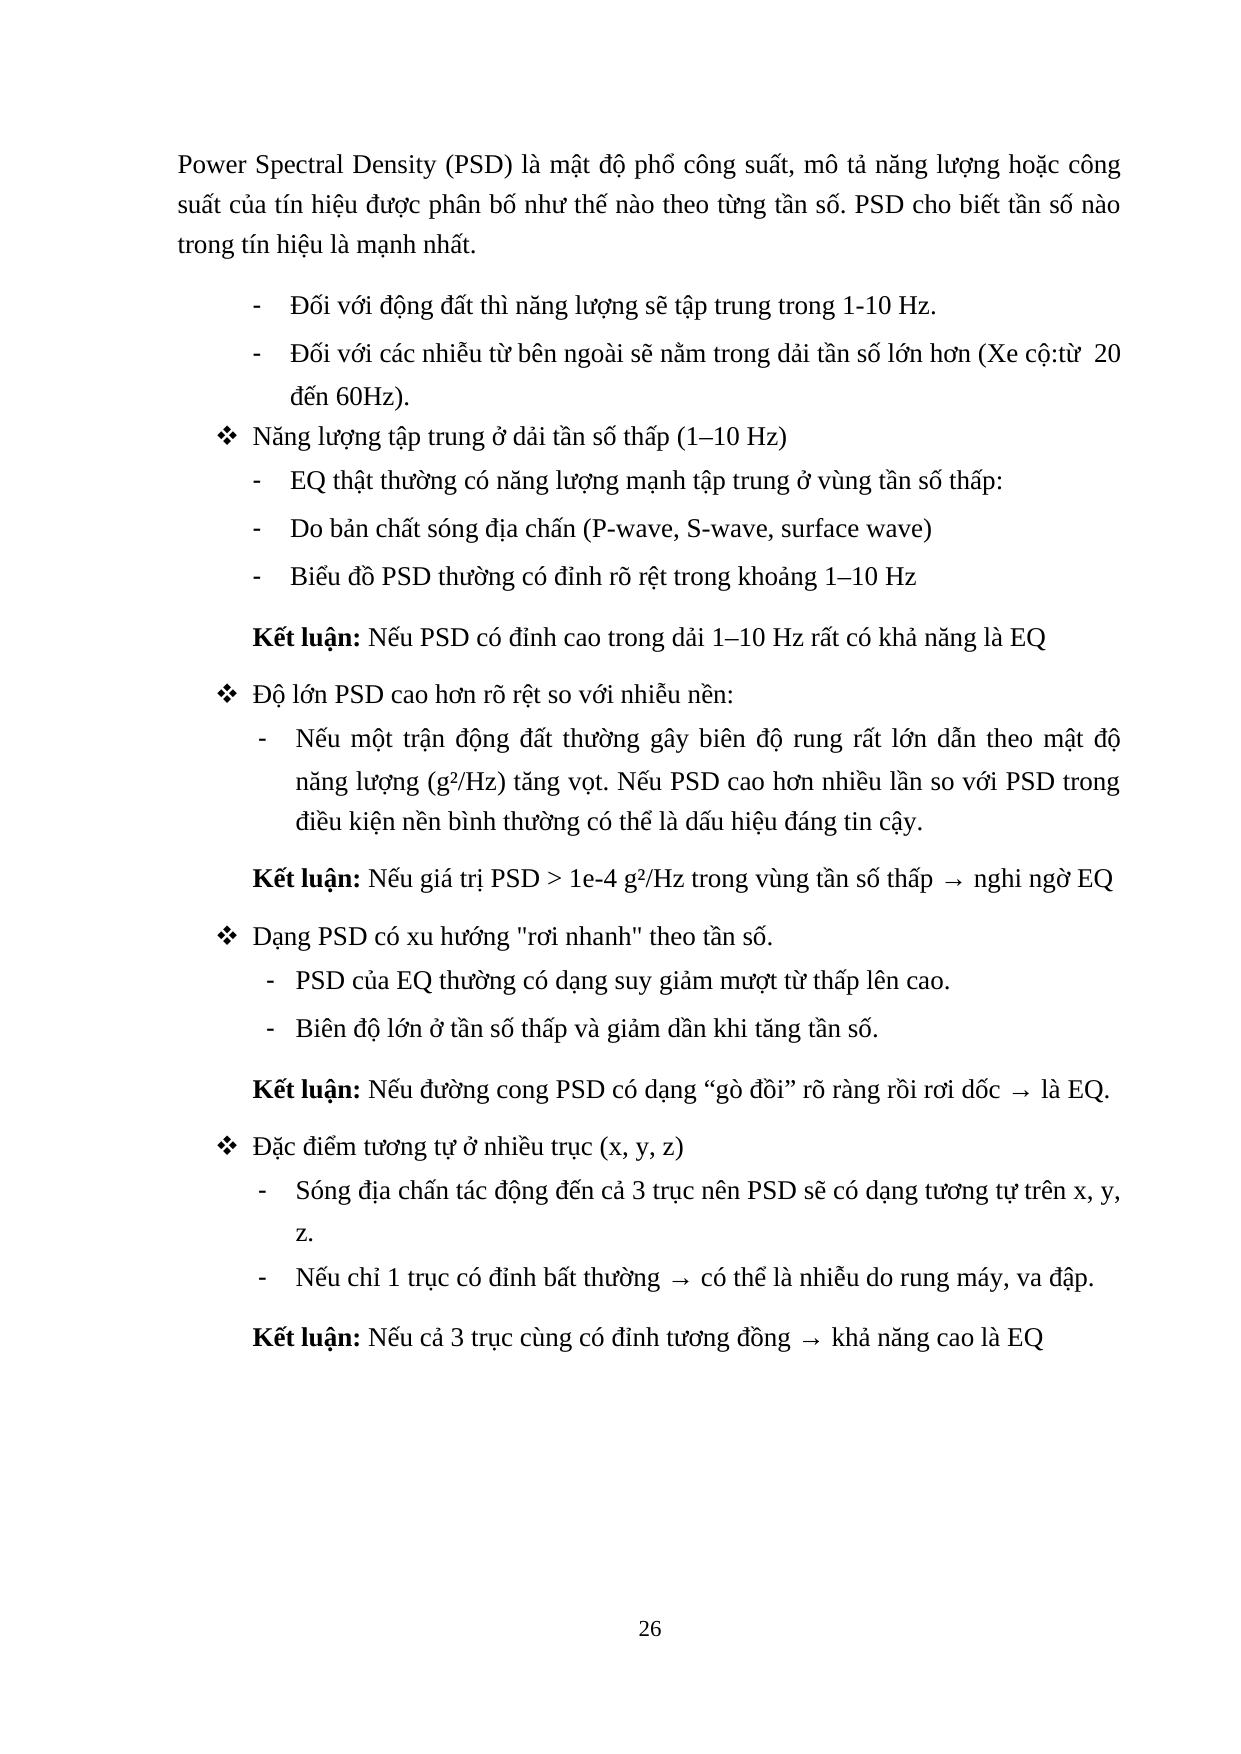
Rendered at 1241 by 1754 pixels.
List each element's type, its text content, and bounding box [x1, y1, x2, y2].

list Do bản chất sóng địa chấn (P-wave, S-wave, surface wave) [252, 509, 1122, 546]
list Đối với động đất thì năng lượng sẽ tập trung trong 1-10 Hz. [252, 286, 1122, 322]
list Dạng PSD có xu hướng "rơi nhanh" theo tần số. [215, 919, 1122, 951]
text Kết luận: Nếu đường cong PSD có dạng “gò đồi” rõ ràng rồi rơi dốc → là EQ. [177, 1073, 1122, 1104]
list Nếu một trận động đất thường gây biên độ rung rất lớn dẫn theo mật độ năng lượng (g²/Hz) tăng vọt. Nếu PSD cao hơn nhiều lần so với PSD trong điều kiện nền bình thường có thể là dấu hiệu đáng tin cậy. [258, 719, 1122, 837]
text Kết luận: Nếu cả 3 trục cùng có đỉnh tương đồng → khả năng cao là EQ [177, 1322, 1122, 1353]
list EQ thật thường có năng lượng mạnh tập trung ở vùng tần số thấp: [252, 461, 1122, 498]
list PSD của EQ thường có dạng suy giảm mượt từ thấp lên cao. [266, 960, 1122, 997]
list Độ lớn PSD cao hơn rõ rệt so với nhiễu nền: [215, 678, 1122, 709]
list Nếu chỉ 1 trục có đỉnh bất thường → có thể là nhiễu do rung máy, va đập. [258, 1257, 1122, 1294]
text Kết luận: Nếu PSD có đỉnh cao trong dải 1–10 Hz rất có khả năng là EQ [177, 621, 1122, 652]
list Biểu đồ PSD thường có đỉnh rõ rệt trong khoảng 1–10 Hz [252, 557, 1122, 593]
list Sóng địa chấn tác động đến cả 3 trục nên PSD sẽ có dạng tương tự trên x, y, z. [258, 1170, 1122, 1248]
list Đối với các nhiễu từ bên ngoài sẽ nằm trong dải tần số lớn hơn (Xe cộ:từ 20 đến 60Hz). [252, 333, 1122, 411]
list Đặc điểm tương tự ở nhiều trục (x, y, z) [215, 1130, 1122, 1161]
list Năng lượng tập trung ở dải tần số thấp (1–10 Hz) [215, 420, 1122, 451]
text Power Spectral Density (PSD) là mật độ phổ công suất, mô tả năng lượng hoặc công suất của tín hiệu được phân bố như thế nào theo từng tần số. PSD cho biết tần số nào trong tín hiệu là mạnh nhất. [177, 148, 1122, 260]
list Biên độ lớn ở tần số thấp và giảm dần khi tăng tần số. [266, 1008, 1122, 1045]
text Kết luận: Nếu giá trị PSD > 1e-4 g²/Hz trong vùng tần số thấp → nghi ngờ EQ [177, 862, 1122, 894]
